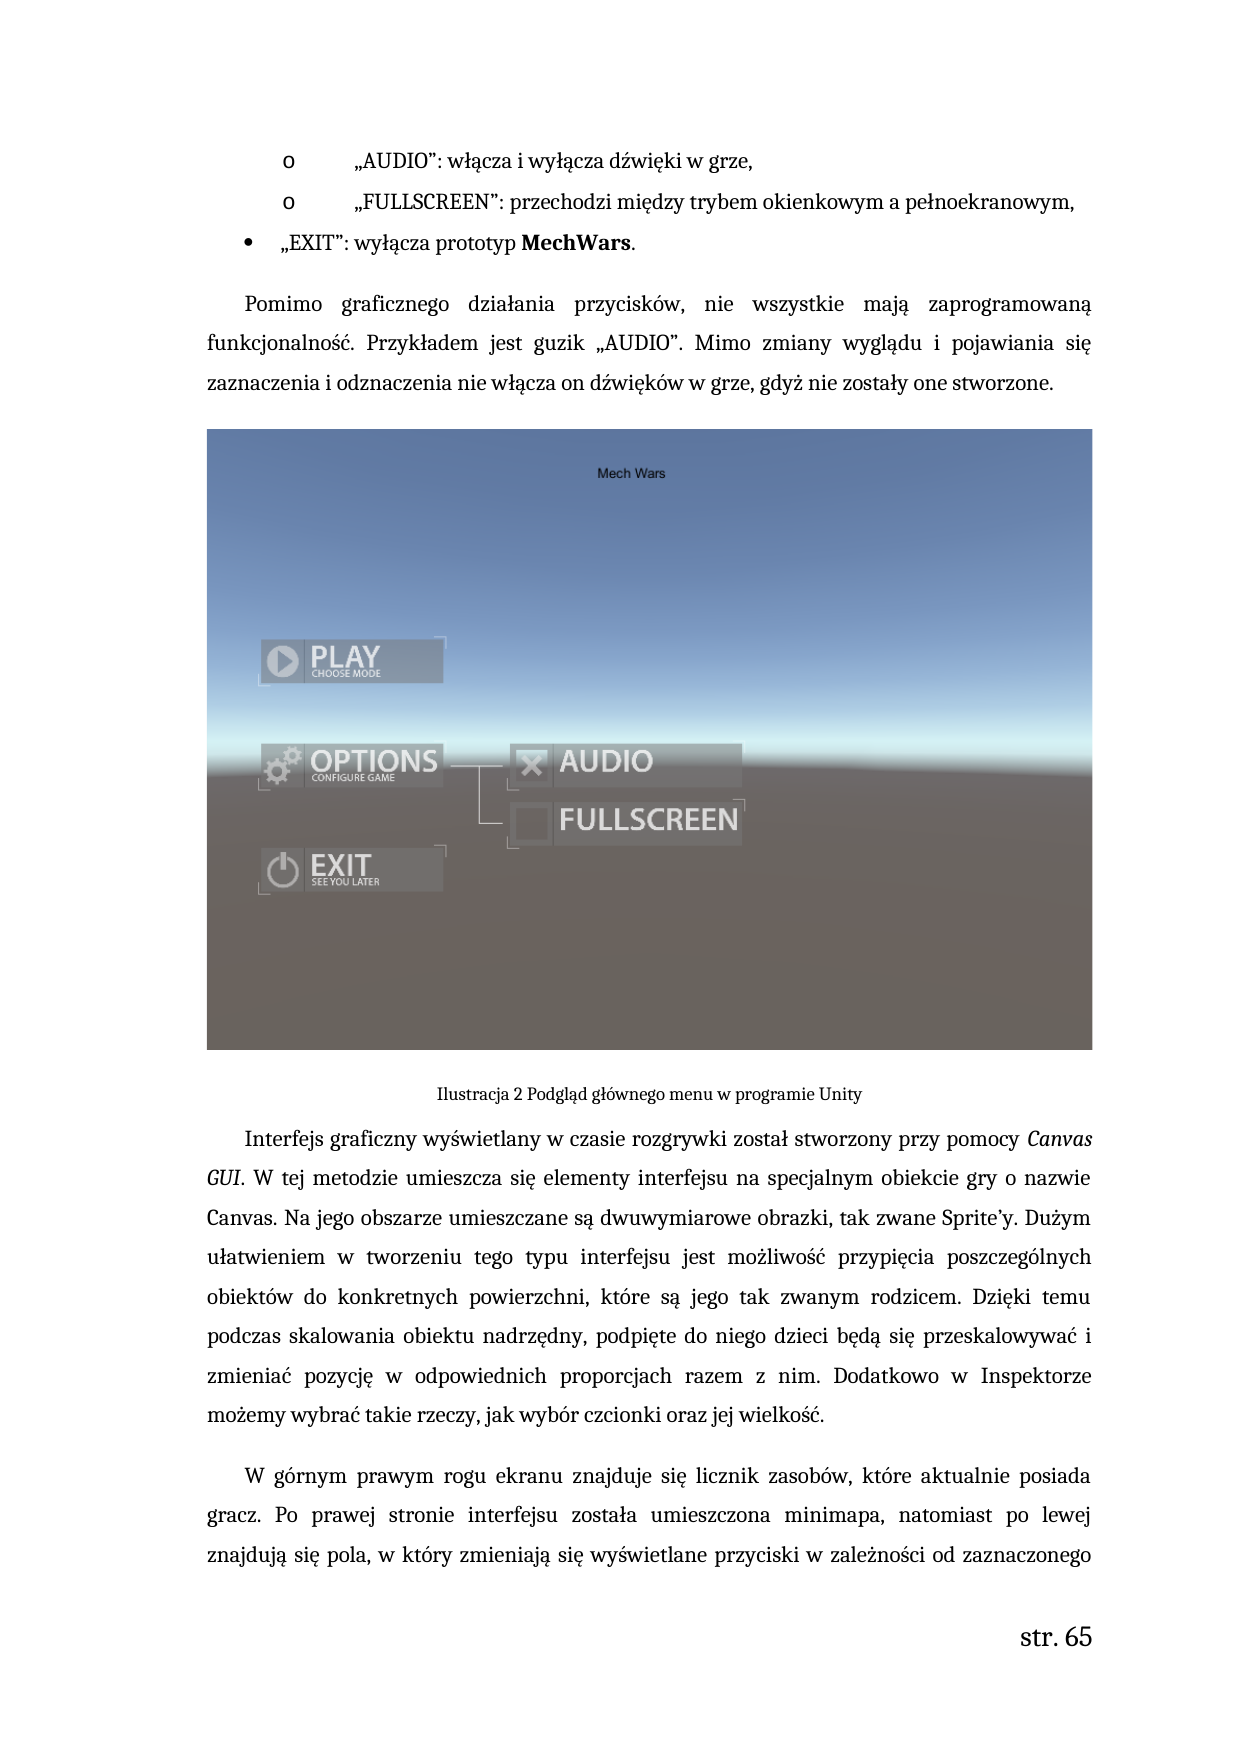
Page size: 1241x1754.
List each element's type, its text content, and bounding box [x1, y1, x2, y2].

list „AUDIO”: włącza i wyłącza dźwięki w grze, [207, 148, 1092, 175]
list „EXIT”: wyłącza prototyp MechWars. [207, 230, 1092, 257]
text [207, 1462, 1092, 1568]
picture [206, 429, 1093, 1050]
text Ilustracja 2 Podgląd głównego menu w programie Unity [207, 1083, 1092, 1105]
list „FULLSCREEN”: przechodzi między trybem okienkowym a pełnoekranowym, [207, 189, 1092, 216]
text Interfejs graficzny wyświetlany w czasie rozgrywki został stworzony przy pomocy Canvas GUI. W tej metodzie umieszcza się elementy interfejsu na specjalnym obiekcie gry o nazwie Canvas. Na jego obszarze umieszczane są dwuwymiarowe obrazki, tak zwane Sprite’y. Dużym ułatwieniem w tworzeniu tego typu interfejsu jest możliwość przypięcia poszczególnych obiektów do konkretnych powierzchni, które są jego tak zwanym rodzicem. Dzięki temu podczas skalowania obiektu nadrzędny, podpięte do niego dzieci będą się przeskalowywać i zmieniać pozycję w odpowiednich proporcjach razem z nim. Dodatkowo w Inspektorze możemy wybrać takie rzeczy, jak wybór czcionki oraz jej wielkość. [207, 1126, 1092, 1428]
text Pomimo graficznego działania przycisków, nie wszystkie mają zaprogramowaną funkcjonalność. Przykładem jest guzik „AUDIO”. Mimo zmiany wyglądu i pojawiania się zaznaczenia i odznaczenia nie włącza on dźwięków w grze, gdyż nie zostały one stworzone. [207, 291, 1092, 396]
